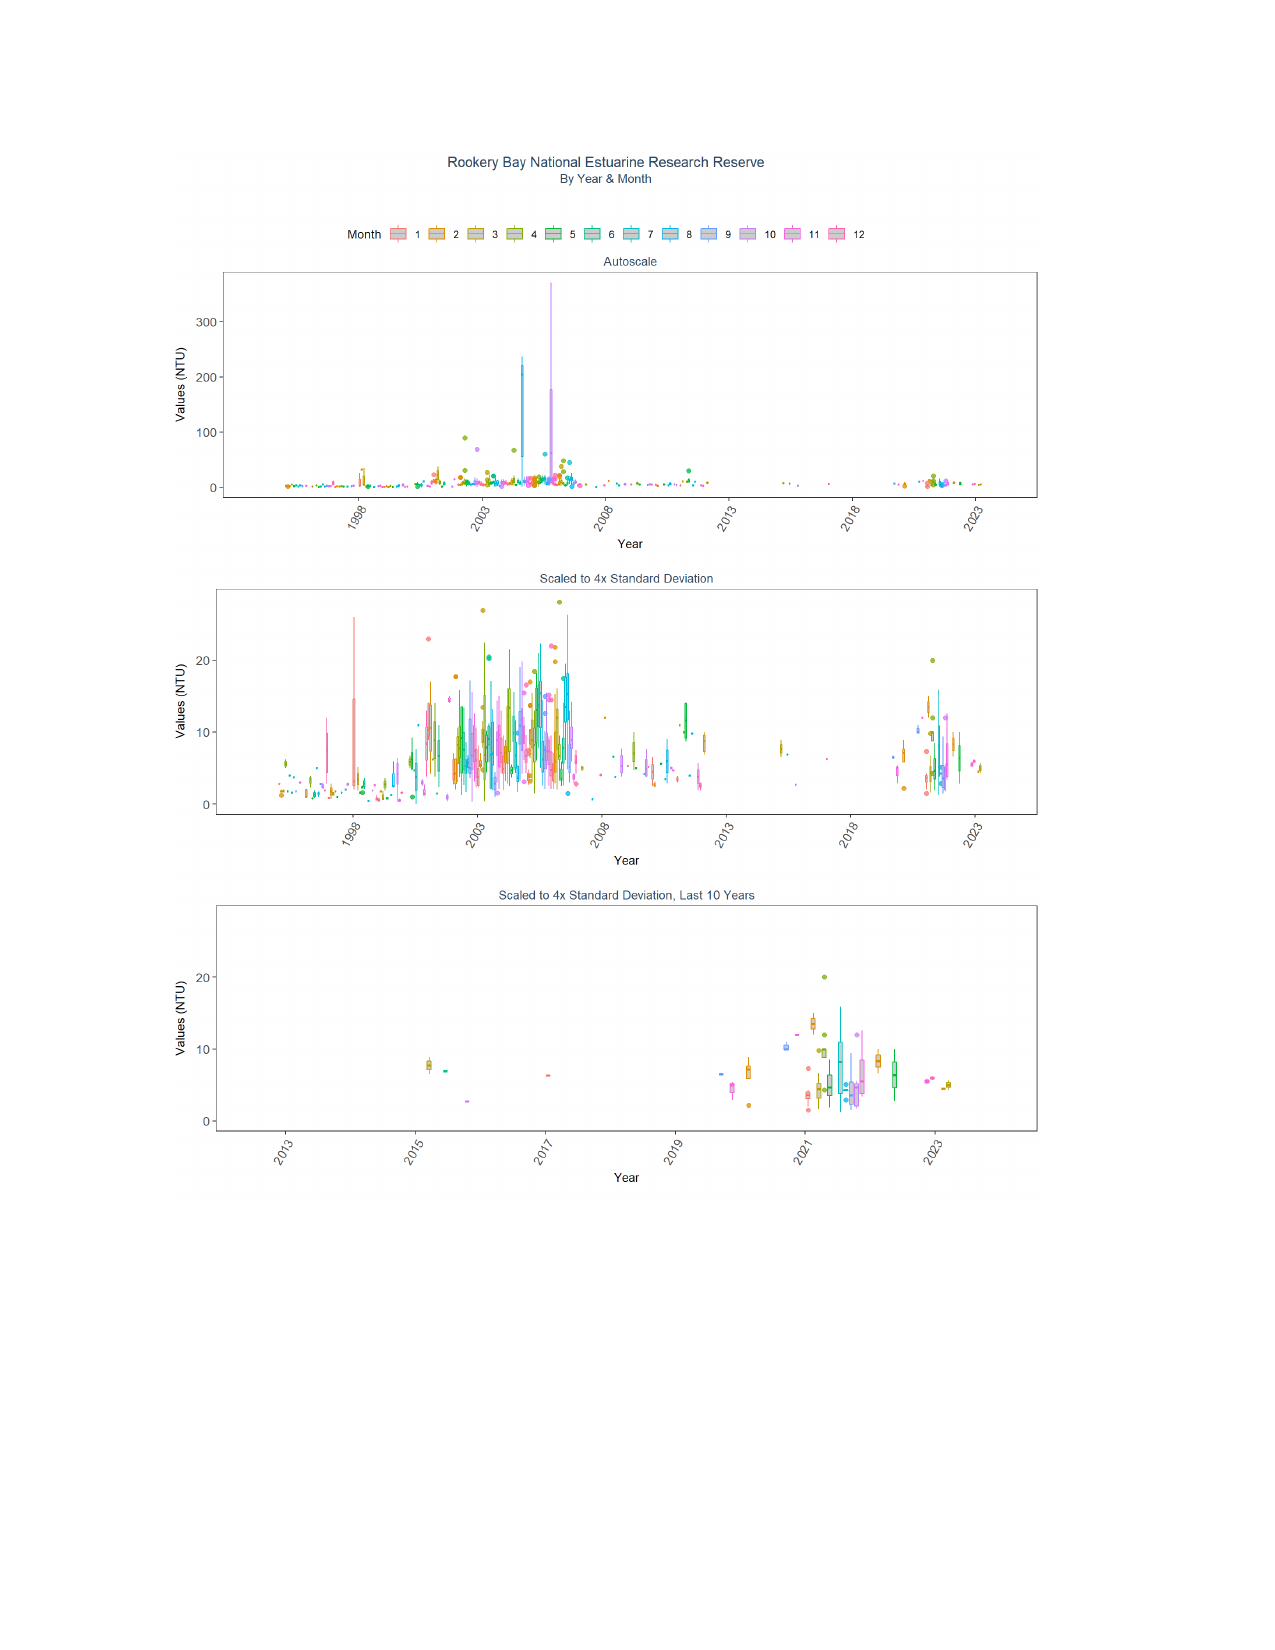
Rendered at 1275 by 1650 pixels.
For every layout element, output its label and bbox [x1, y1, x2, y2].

picture [168, 150, 1044, 1200]
